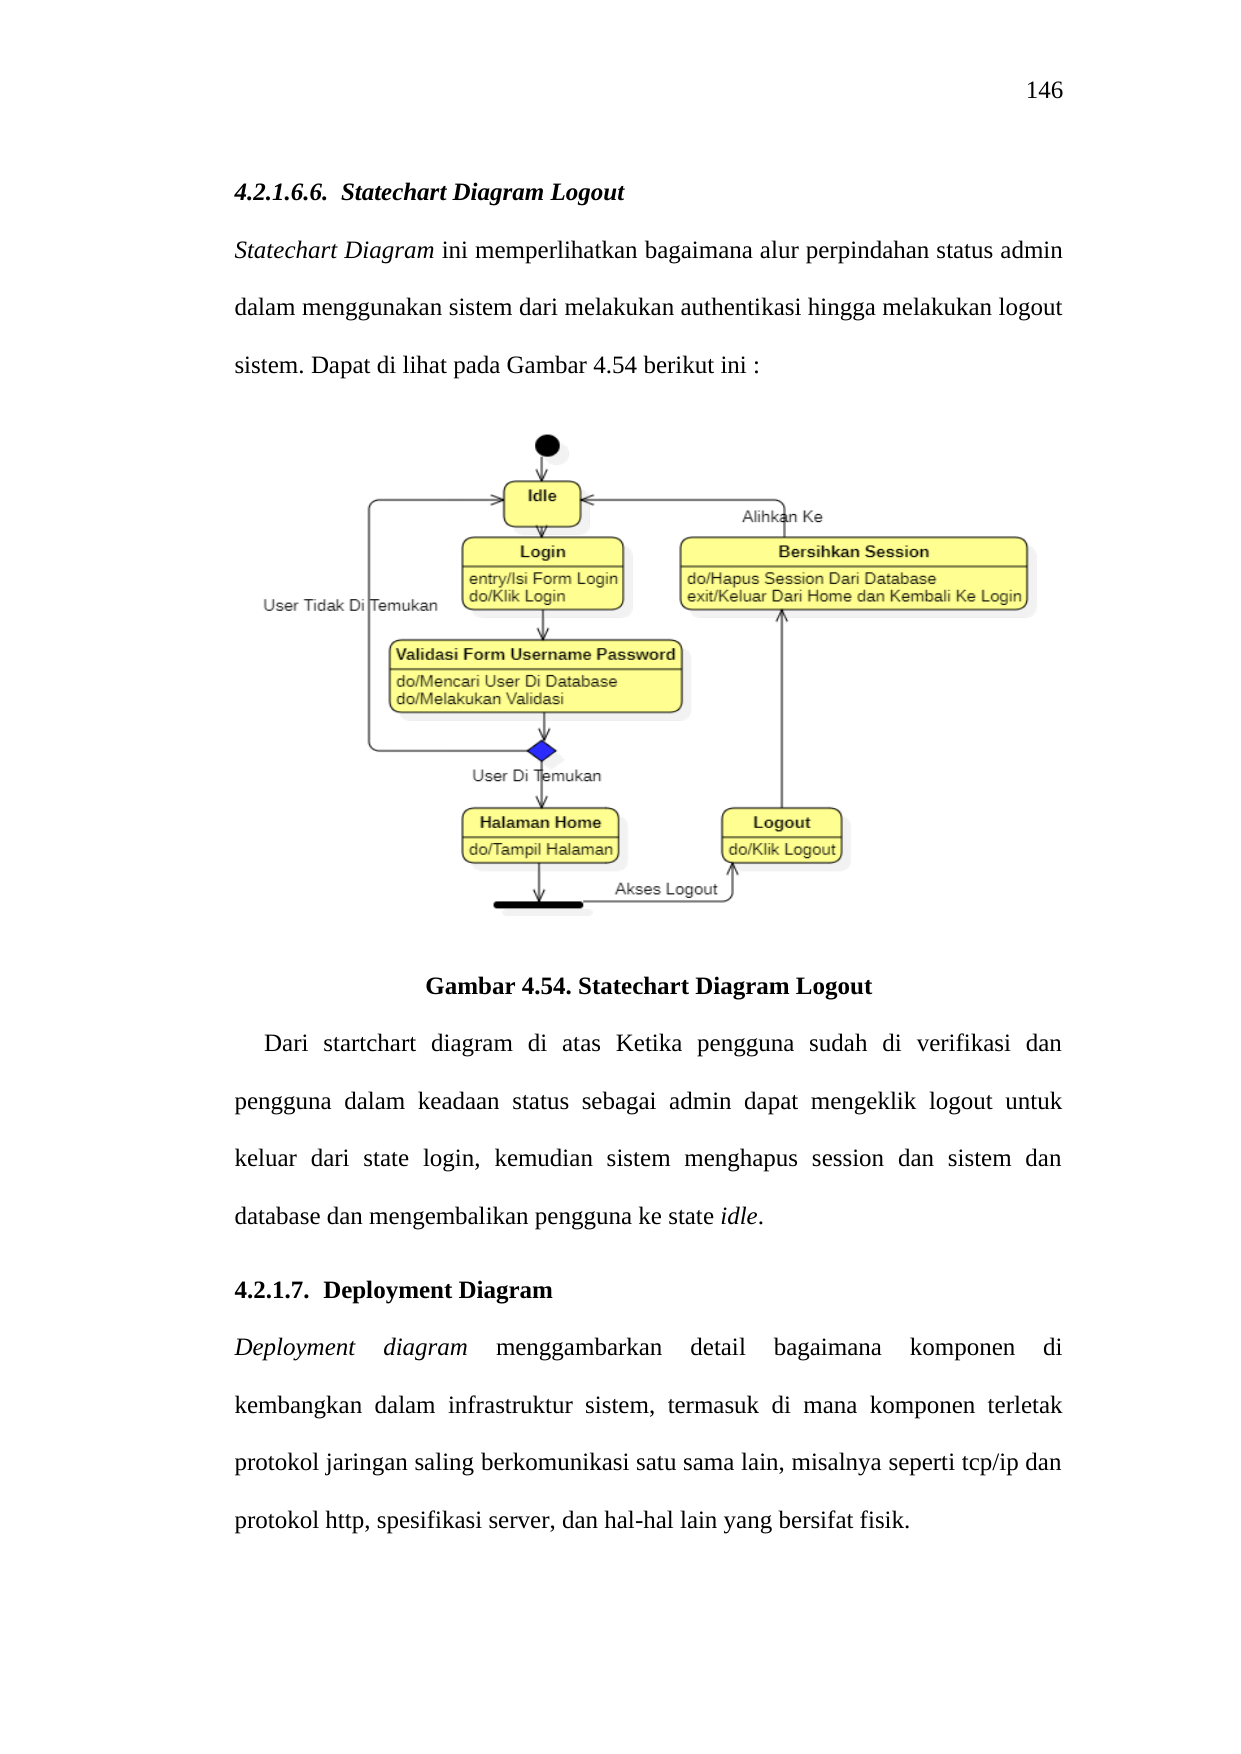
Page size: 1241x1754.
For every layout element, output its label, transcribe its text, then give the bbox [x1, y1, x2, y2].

text Dari startchart diagram di atas Ketika pengguna sudah di verifikasi dan pengguna dalam keadaan status sebagai admin dapat mengeklik logout untuk keluar dari state login, kemudian sistem menghapus session dan sistem dan database dan mengembalikan pengguna ke state idle. [234, 1028, 1063, 1229]
subtitle Statechart Diagram Logout [234, 177, 1063, 206]
subtitle Deployment Diagram [234, 1275, 1063, 1304]
text Deployment diagram menggambarkan detail bagaimana komponen di kembangkan dalam infrastruktur sistem, termasuk di mana komponen terletak protokol jaringan saling berkomunikasi satu sama lain, misalnya seperti tcp/ip dan protokol http, spesifikasi server, dan hal-hal lain yang bersifat fisik. [234, 1332, 1063, 1534]
picture [251, 423, 1047, 926]
